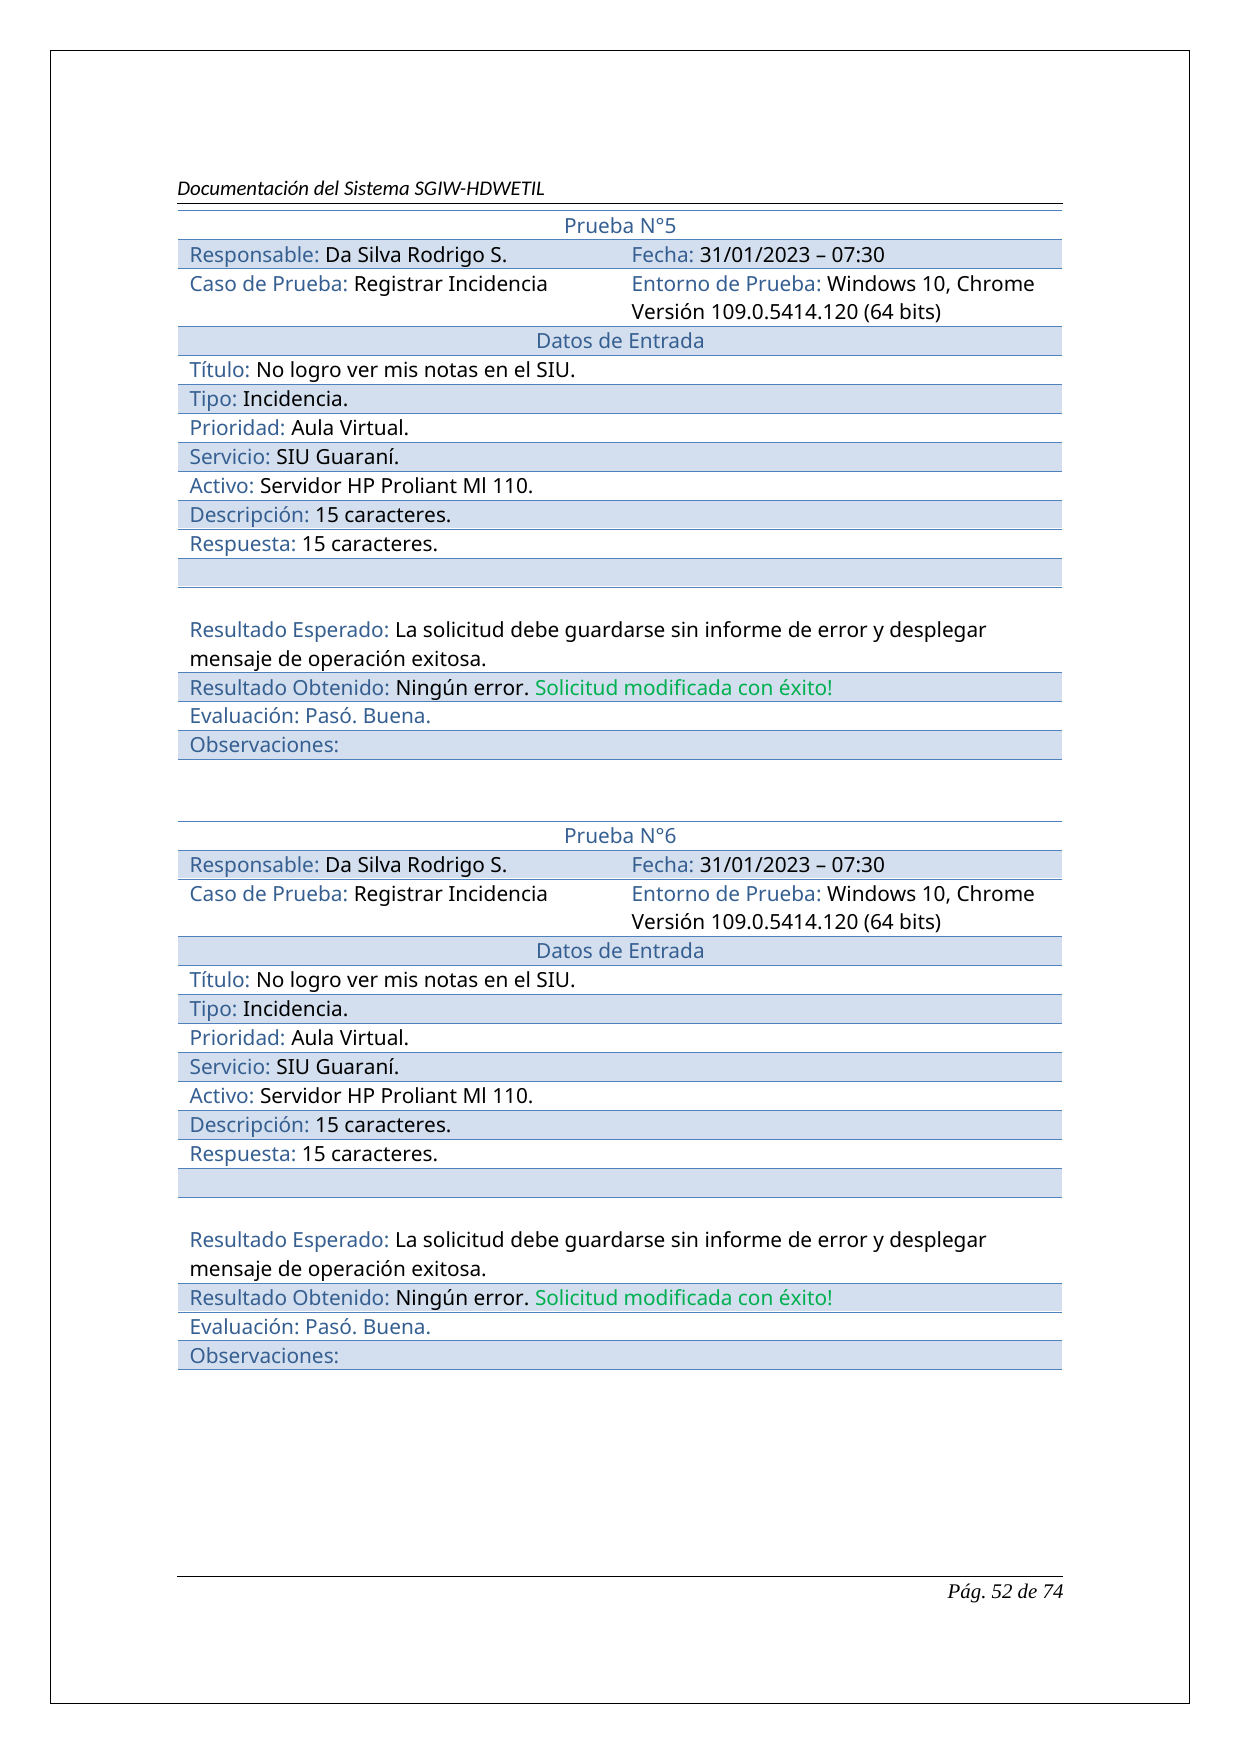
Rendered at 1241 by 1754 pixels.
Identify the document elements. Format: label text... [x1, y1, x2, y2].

table_cell Respuesta: 15 caracteres. [178, 530, 1062, 557]
table_cell Caso de Prueba: Registrar Incidencia [178, 880, 620, 936]
table_cell Descripción: 15 caracteres. [178, 1111, 1062, 1139]
table_cell Activo: Servidor HP Proliant Ml 110. [178, 1082, 1062, 1110]
table_cell Tipo: Incidencia. [178, 385, 1062, 413]
table_cell Descripción: 15 caracteres. [178, 501, 1062, 528]
table_cell Entorno de Prueba: Windows 10, Chrome Versión 109.0.5414.120 (64 bits) [620, 880, 1062, 936]
table_cell Observaciones: [178, 731, 1062, 759]
table_header Prueba N°5 [178, 211, 1062, 239]
table_header Prueba N°6 [178, 822, 1062, 849]
table_cell Fecha: 31/01/2023 – 07:30 [620, 851, 1062, 878]
table_cell Título: No logro ver mis notas en el SIU. [178, 356, 1062, 384]
table_cell Resultado Esperado: La solicitud debe guardarse sin informe de error y desplegar mensaje de operación exitosa. [178, 588, 1062, 672]
table_cell Servicio: SIU Guaraní. [178, 1053, 1062, 1081]
table_cell Fecha: 31/01/2023 – 07:30 [620, 240, 1062, 268]
table_cell Prioridad: Aula Virtual. [178, 1024, 1062, 1052]
table_cell Observaciones: [178, 1341, 1062, 1369]
table_cell [178, 1169, 1062, 1197]
table_cell Responsable: Da Silva Rodrigo S. [178, 240, 620, 268]
table_cell Evaluación: Pasó. Buena. [178, 1313, 1062, 1340]
table_cell Caso de Prueba: Registrar Incidencia [178, 269, 620, 326]
table_cell Resultado Obtenido: Ningún error. Solicitud modificada con éxito! [178, 673, 1062, 701]
table_cell Servicio: SIU Guaraní. [178, 443, 1062, 471]
table_cell Activo: Servidor HP Proliant Ml 110. [178, 472, 1062, 499]
table_cell Resultado Obtenido: Ningún error. Solicitud modificada con éxito! [178, 1284, 1062, 1311]
table_cell Datos de Entrada [178, 937, 1062, 965]
table_cell [178, 559, 1062, 586]
table_cell Responsable: Da Silva Rodrigo S. [178, 851, 620, 878]
table_cell Entorno de Prueba: Windows 10, Chrome Versión 109.0.5414.120 (64 bits) [620, 269, 1062, 326]
table_cell Prioridad: Aula Virtual. [178, 414, 1062, 442]
table_cell Evaluación: Pasó. Buena. [178, 702, 1062, 730]
table_cell Respuesta: 15 caracteres. [178, 1140, 1062, 1168]
table_cell Resultado Esperado: La solicitud debe guardarse sin informe de error y desplegar mensaje de operación exitosa. [178, 1198, 1062, 1282]
table_cell Tipo: Incidencia. [178, 995, 1062, 1023]
table_cell Datos de Entrada [178, 327, 1062, 355]
table_cell Título: No logro ver mis notas en el SIU. [178, 966, 1062, 994]
